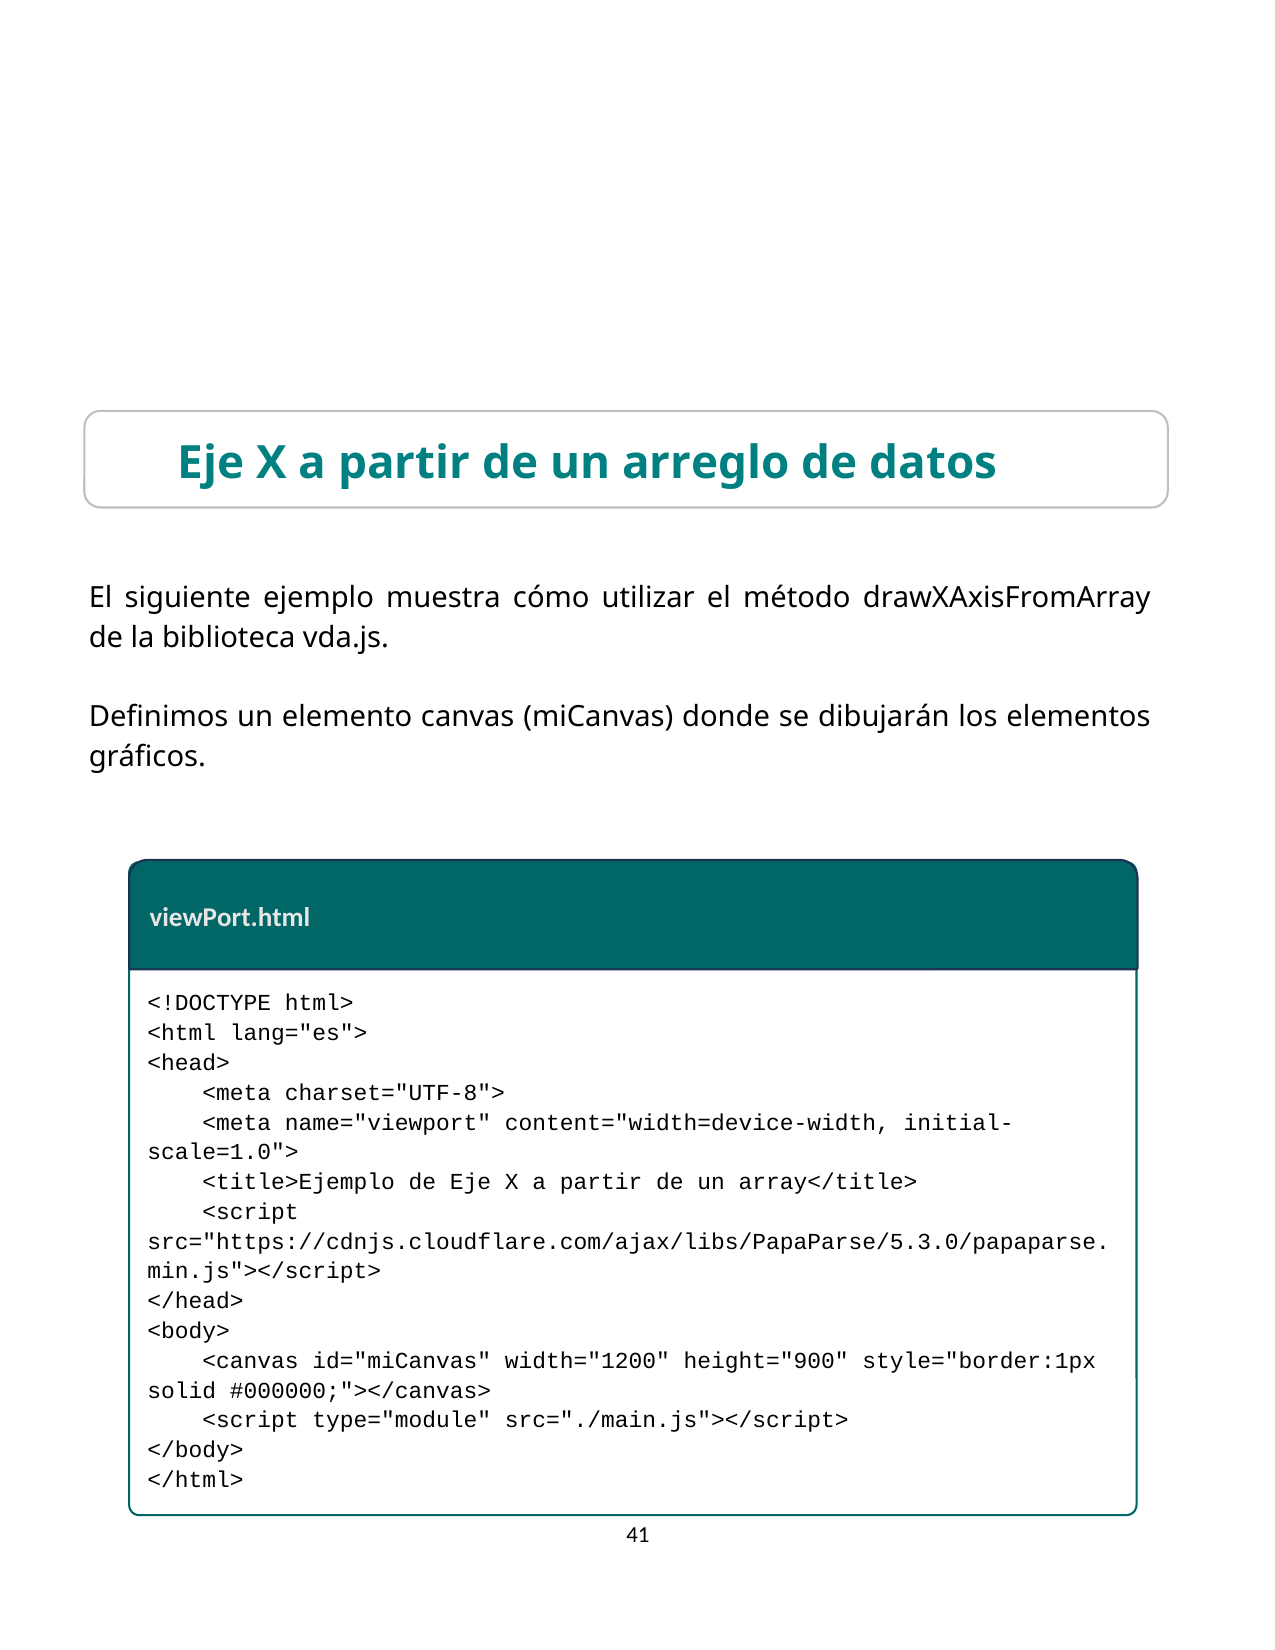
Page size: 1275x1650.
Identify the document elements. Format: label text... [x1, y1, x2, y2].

text Definimos un elemento canvas (miCanvas) donde se dibujarán los elementos gráficos. [88, 695, 1152, 774]
subtitle Eje X a partir de un arreglo de datos [177, 429, 1098, 492]
text El siguiente ejemplo muestra cómo utilizar el método drawXAxisFromArray de la biblioteca vda.js. [88, 576, 1152, 656]
